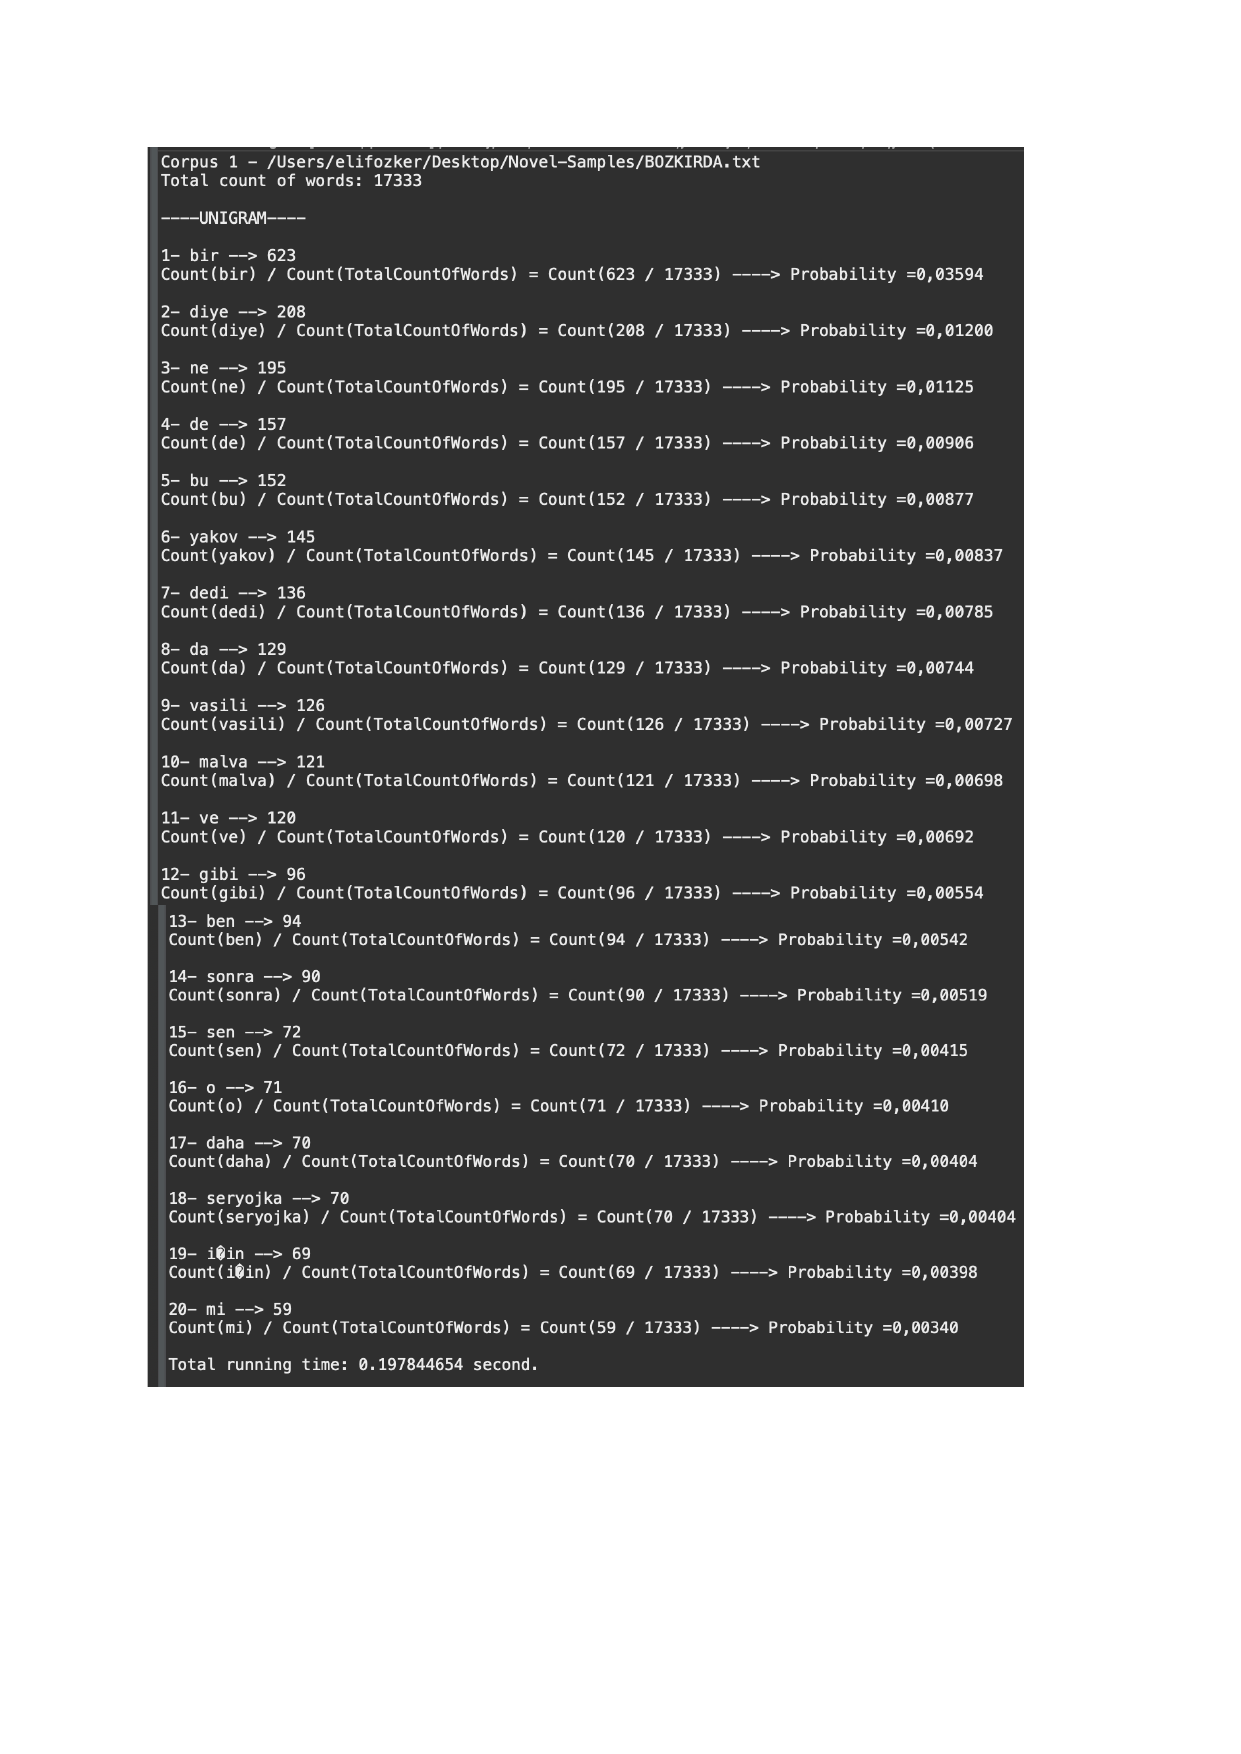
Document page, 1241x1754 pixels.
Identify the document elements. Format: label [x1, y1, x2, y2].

picture [147, 147, 1024, 1387]
